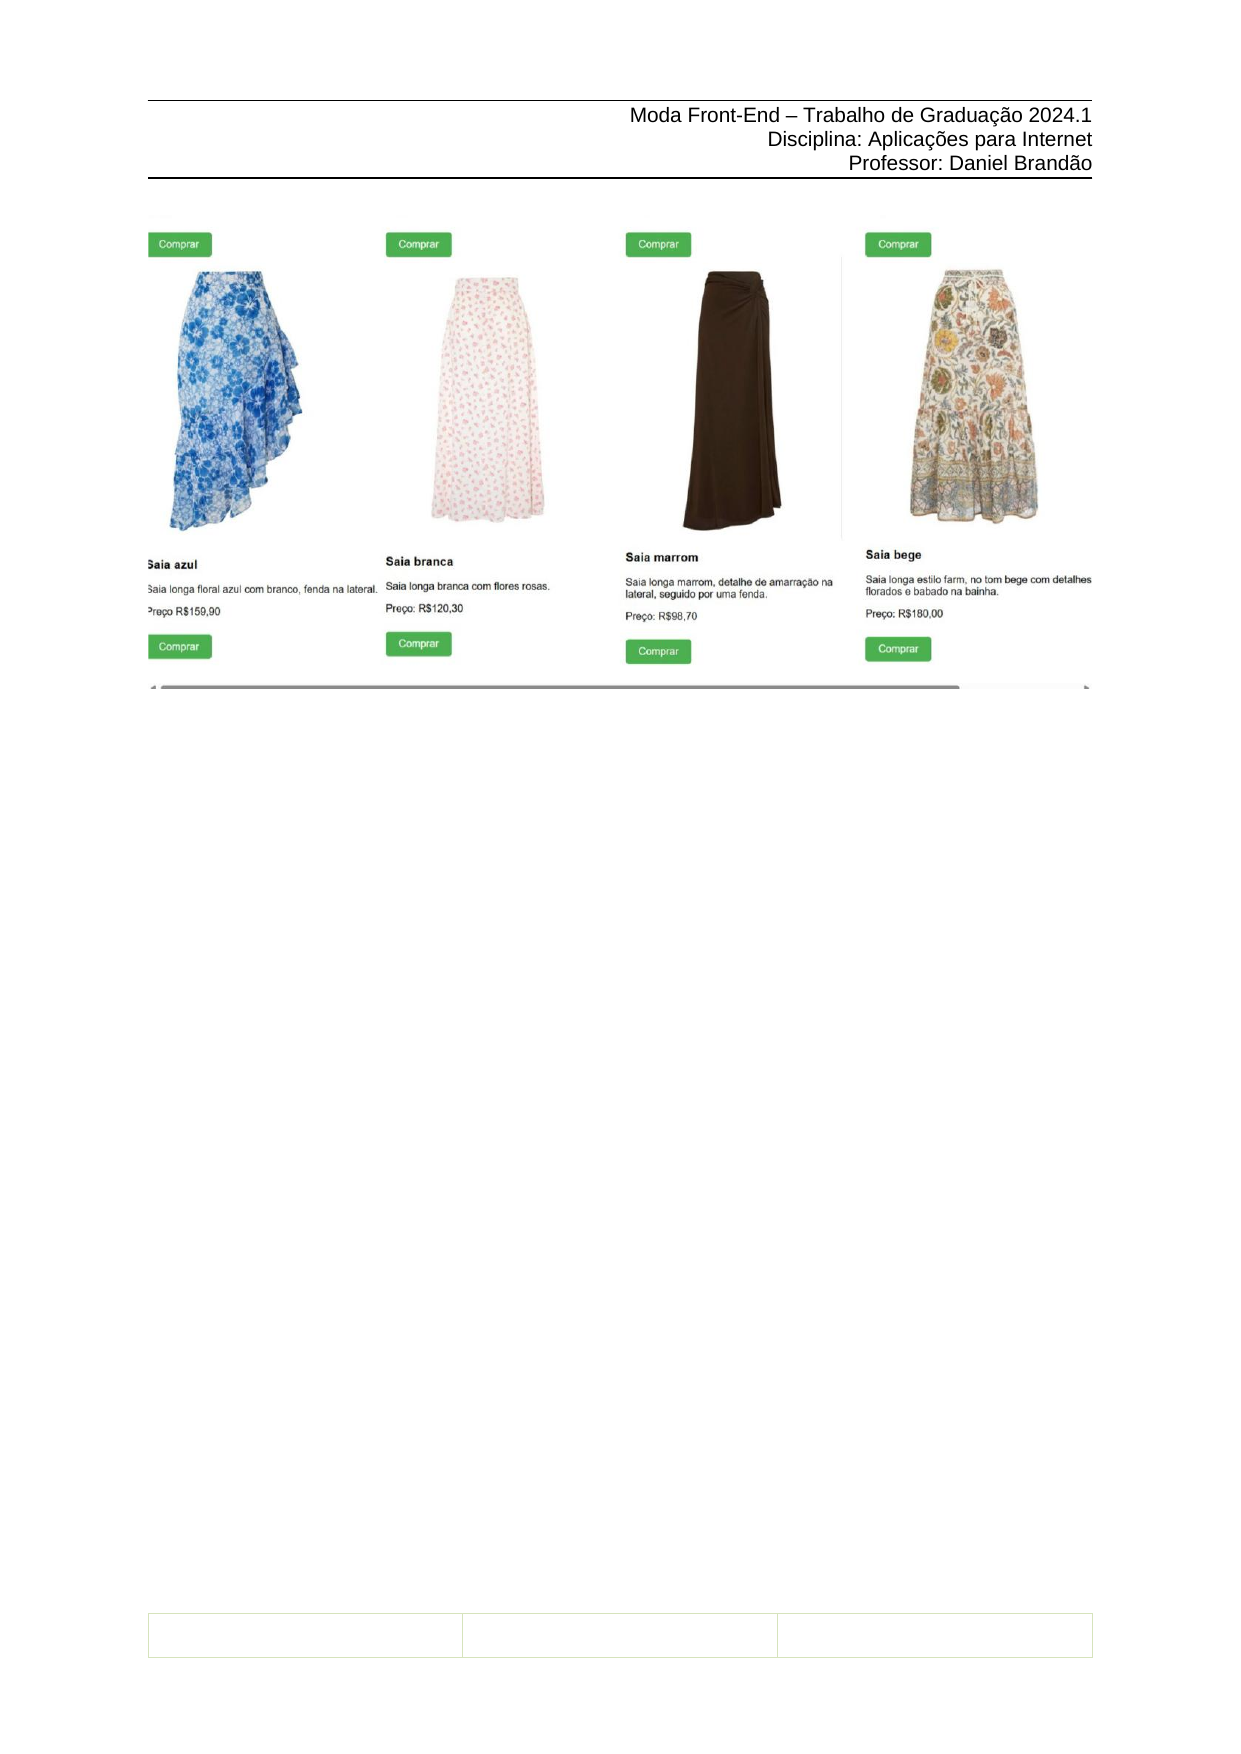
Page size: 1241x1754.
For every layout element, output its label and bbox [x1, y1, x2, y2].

picture [148, 215, 1092, 689]
